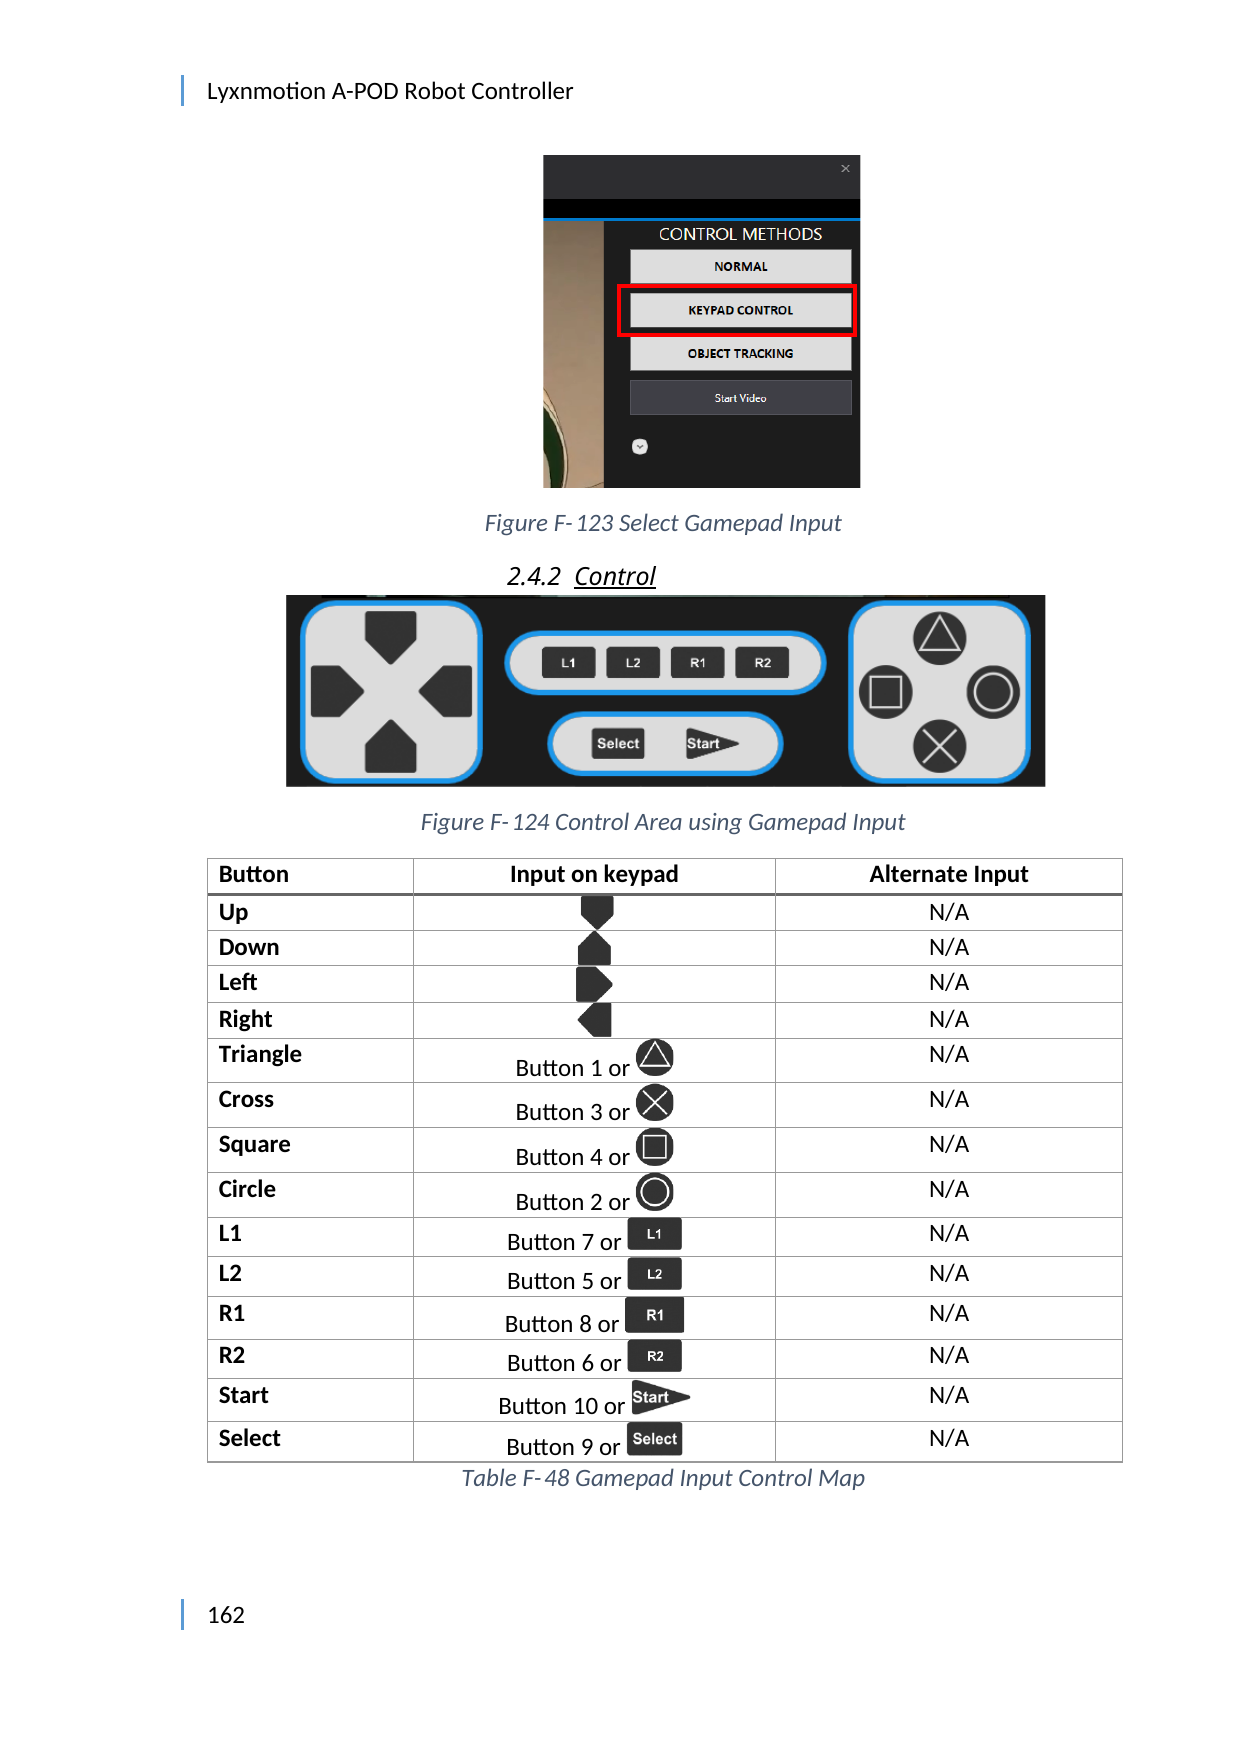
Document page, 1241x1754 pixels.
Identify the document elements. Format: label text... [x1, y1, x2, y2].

text Figure - Select Gamepad Input [207, 507, 1122, 537]
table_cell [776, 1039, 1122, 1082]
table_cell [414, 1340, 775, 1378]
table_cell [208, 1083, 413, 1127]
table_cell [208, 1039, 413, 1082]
text Table - Gamepad Input Control Map [207, 1463, 1122, 1493]
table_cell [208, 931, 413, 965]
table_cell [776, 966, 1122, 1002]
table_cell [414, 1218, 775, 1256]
picture [635, 1038, 674, 1076]
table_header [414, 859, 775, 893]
text Figure - Control Area using Gamepad Input [207, 806, 1122, 837]
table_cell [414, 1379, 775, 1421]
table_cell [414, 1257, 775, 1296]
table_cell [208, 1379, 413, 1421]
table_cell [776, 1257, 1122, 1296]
picture [631, 1379, 691, 1415]
picture [576, 966, 613, 1002]
picture [635, 1128, 674, 1166]
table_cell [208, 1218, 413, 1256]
picture [635, 1172, 674, 1211]
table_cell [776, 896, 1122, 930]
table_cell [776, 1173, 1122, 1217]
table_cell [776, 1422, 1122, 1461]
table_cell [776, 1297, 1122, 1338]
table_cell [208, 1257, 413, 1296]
picture [543, 154, 861, 488]
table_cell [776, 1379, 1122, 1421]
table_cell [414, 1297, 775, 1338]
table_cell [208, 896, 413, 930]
picture [580, 896, 614, 930]
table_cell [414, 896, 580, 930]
picture [627, 1257, 682, 1290]
picture [577, 1003, 612, 1037]
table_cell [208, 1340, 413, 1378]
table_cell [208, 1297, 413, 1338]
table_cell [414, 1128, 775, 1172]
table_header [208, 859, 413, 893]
picture [625, 1297, 685, 1333]
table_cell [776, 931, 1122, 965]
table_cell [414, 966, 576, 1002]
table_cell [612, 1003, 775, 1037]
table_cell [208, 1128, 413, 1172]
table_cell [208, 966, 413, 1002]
picture [635, 1083, 674, 1121]
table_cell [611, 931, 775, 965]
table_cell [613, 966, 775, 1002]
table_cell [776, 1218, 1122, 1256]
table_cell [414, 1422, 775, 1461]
picture [626, 1421, 683, 1456]
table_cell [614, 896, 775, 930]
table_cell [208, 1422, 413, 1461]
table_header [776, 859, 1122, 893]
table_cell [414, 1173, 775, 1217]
picture [627, 1217, 682, 1250]
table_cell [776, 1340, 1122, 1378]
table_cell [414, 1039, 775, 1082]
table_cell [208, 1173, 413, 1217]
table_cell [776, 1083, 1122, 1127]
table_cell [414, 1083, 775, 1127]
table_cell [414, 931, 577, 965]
picture [283, 595, 1046, 788]
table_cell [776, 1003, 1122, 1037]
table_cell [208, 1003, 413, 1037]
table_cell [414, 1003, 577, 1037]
picture [577, 931, 611, 965]
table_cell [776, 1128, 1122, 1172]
subtitle Control [507, 558, 1122, 592]
picture [627, 1339, 682, 1372]
